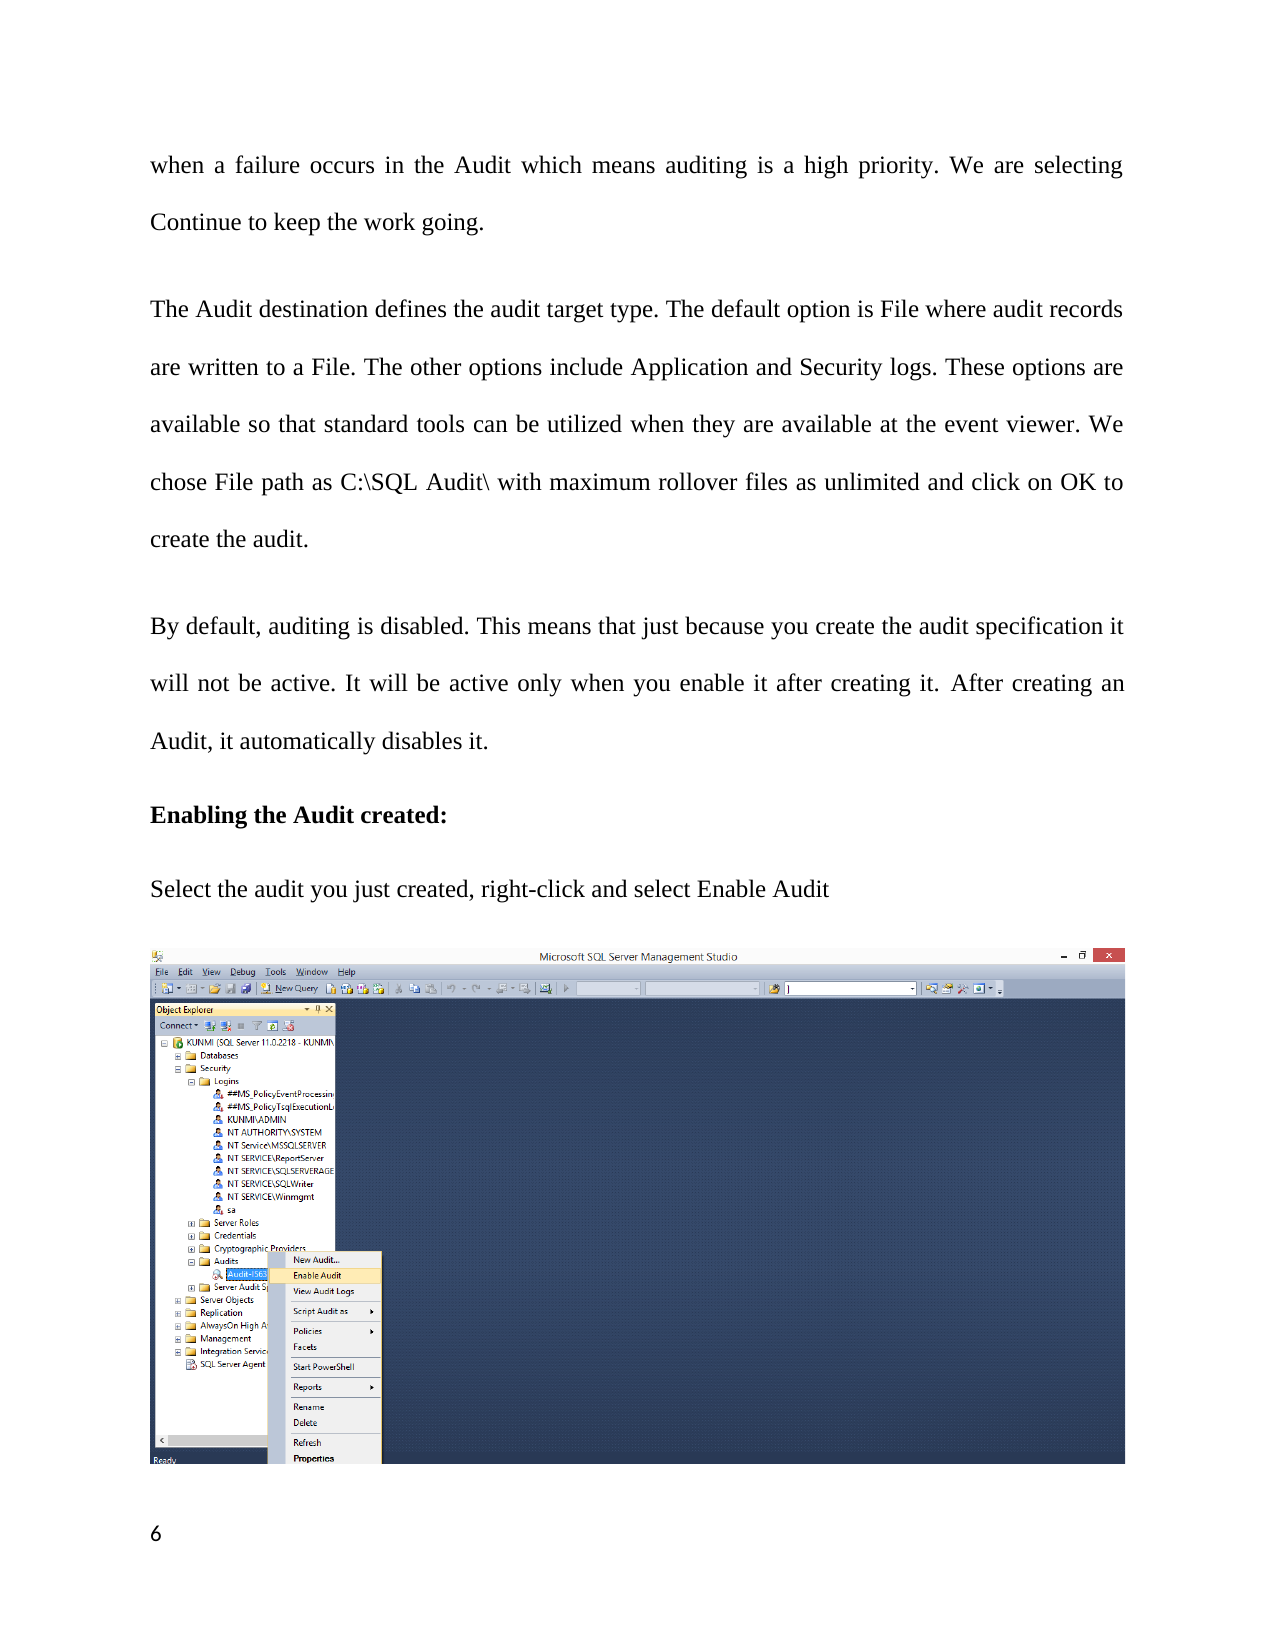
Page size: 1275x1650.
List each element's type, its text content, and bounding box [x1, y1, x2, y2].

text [150, 150, 1125, 236]
picture [150, 948, 1125, 1464]
text By default, auditing is disabled. This means that just because you create the audit specification it will not be active. It will be active only when you enable it after creating it. After creating an Audit, it automatically disables it. [150, 639, 1125, 754]
text The Audit destination defines the audit target type. The default option is File where audit records are written to a File. The other options include Application and Security logs. These options are available so that standard tools can be utilized when they are available at the event viewer. We chose File path as C:\SQL Audit\ with maximum rollover files as unlimited and click on OK to create the audit. [150, 294, 1125, 553]
text Select the audit you just created, right-click and select Enable Audit [150, 874, 1125, 903]
text Enabling the Audit created: [150, 800, 1125, 829]
